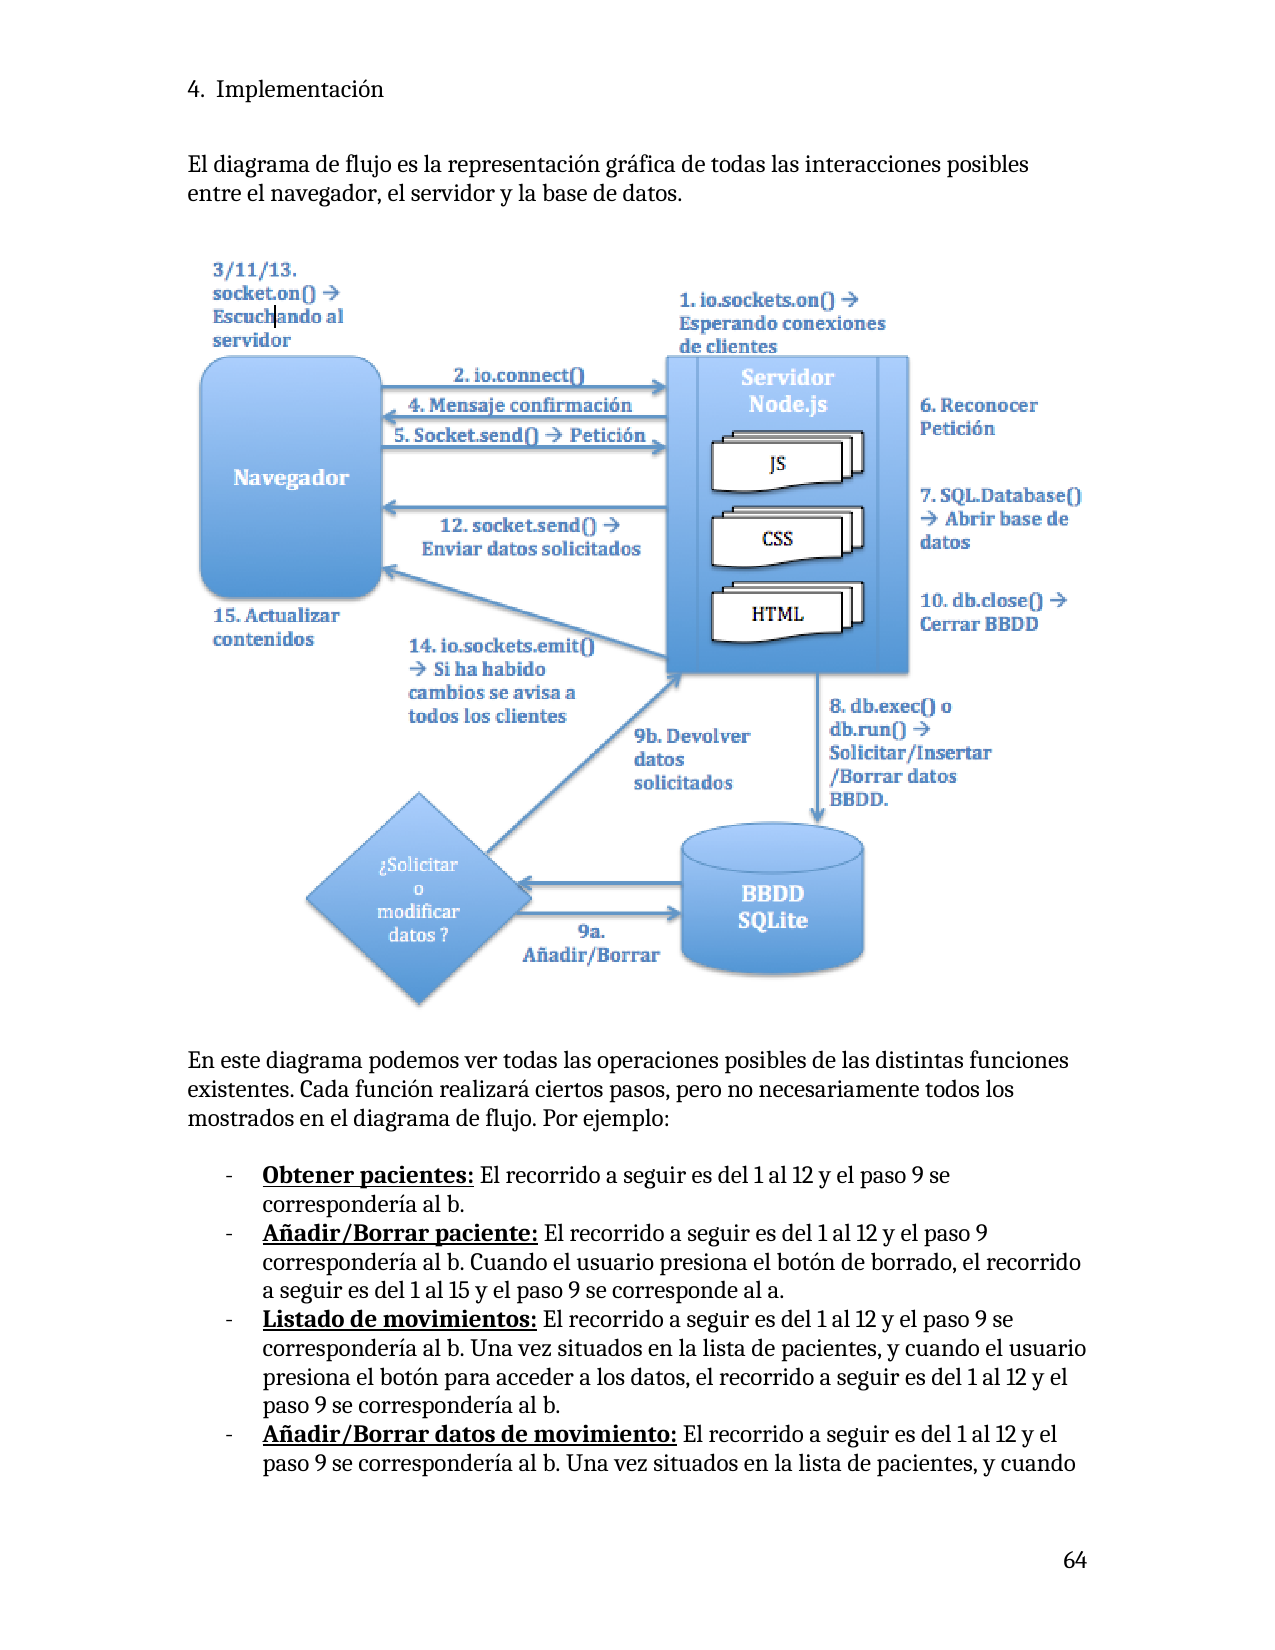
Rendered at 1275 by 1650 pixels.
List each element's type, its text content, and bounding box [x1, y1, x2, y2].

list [225, 1420, 1087, 1478]
list Listado de movimientos: El recorrido a seguir es del 1 al 12 y el paso 9 se correspondería al b. Una vez situados en la lista de pacientes, y cuando el usuario presiona el botón para acceder a los datos, el recorrido a seguir es del 1 al 12 y el paso 9 se correspondería al b. [225, 1305, 1087, 1420]
text En este diagrama podemos ver todas las operaciones posibles de las distintas funciones existentes. Cada función realizará ciertos pero no necesariamente todos los mostrados en el diagrama de flujo. Por ejemplo: [187, 1046, 1087, 1133]
list Añadir/Borrar paciente: El recorrido a seguir es del 1 al 12 y el paso 9 correspondería al b. Cuando el usuario presiona el botón de borrado, el recorrido a seguir es del 1 al 15 y el paso 9 se corresponde al a. [225, 1219, 1087, 1305]
picture [187, 236, 1088, 1018]
text El diagrama de flujo es la representación gráfica de todas las interacciones posibles entre el navegador, el servidor y la base de datos. [187, 150, 1087, 207]
list Obtener pacientes: El recorrido a seguir es del 1 al 12 y el paso 9 se correspondería al b. [225, 1161, 1087, 1219]
